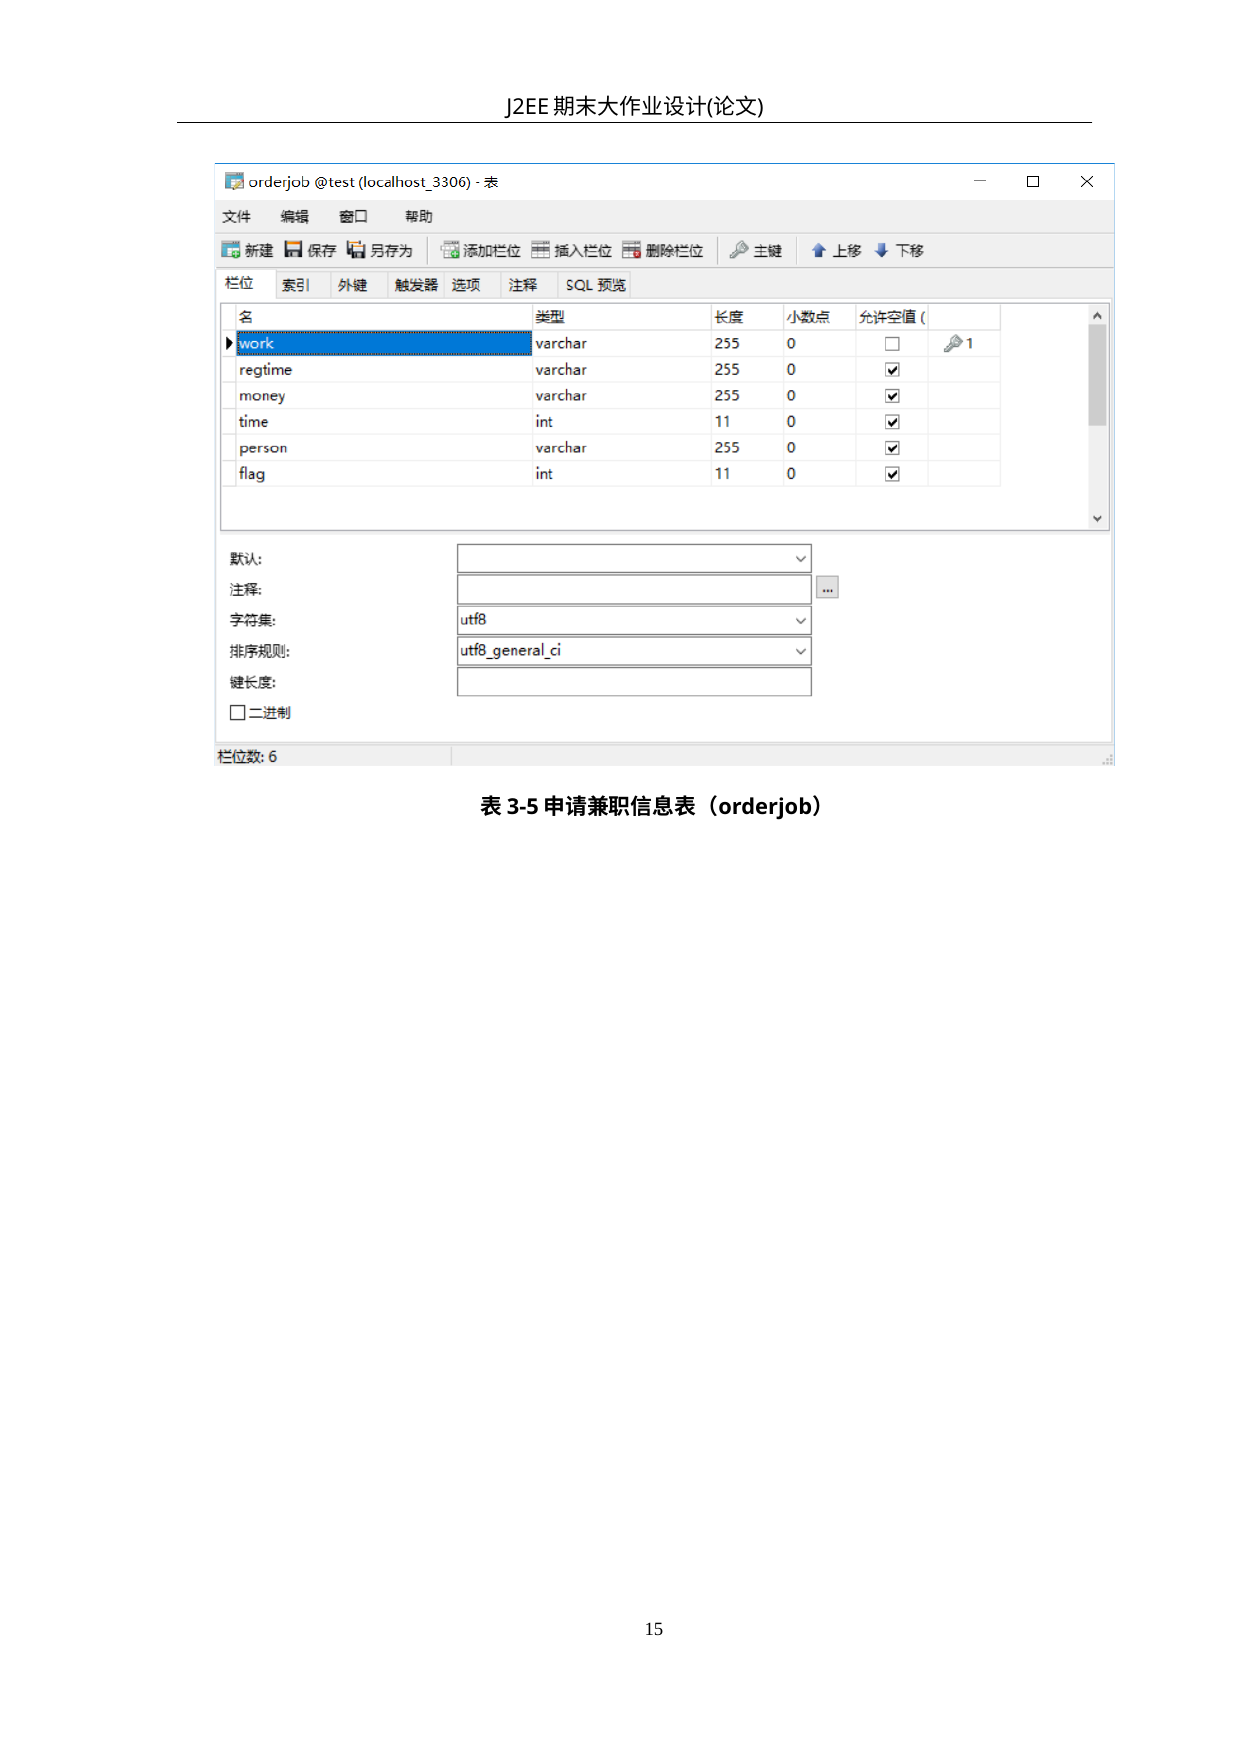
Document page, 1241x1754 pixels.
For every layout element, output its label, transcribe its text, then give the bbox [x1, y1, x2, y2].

picture [214, 163, 1115, 766]
text 表 3-5申请兼职信息表（orderjob） [177, 788, 1092, 822]
